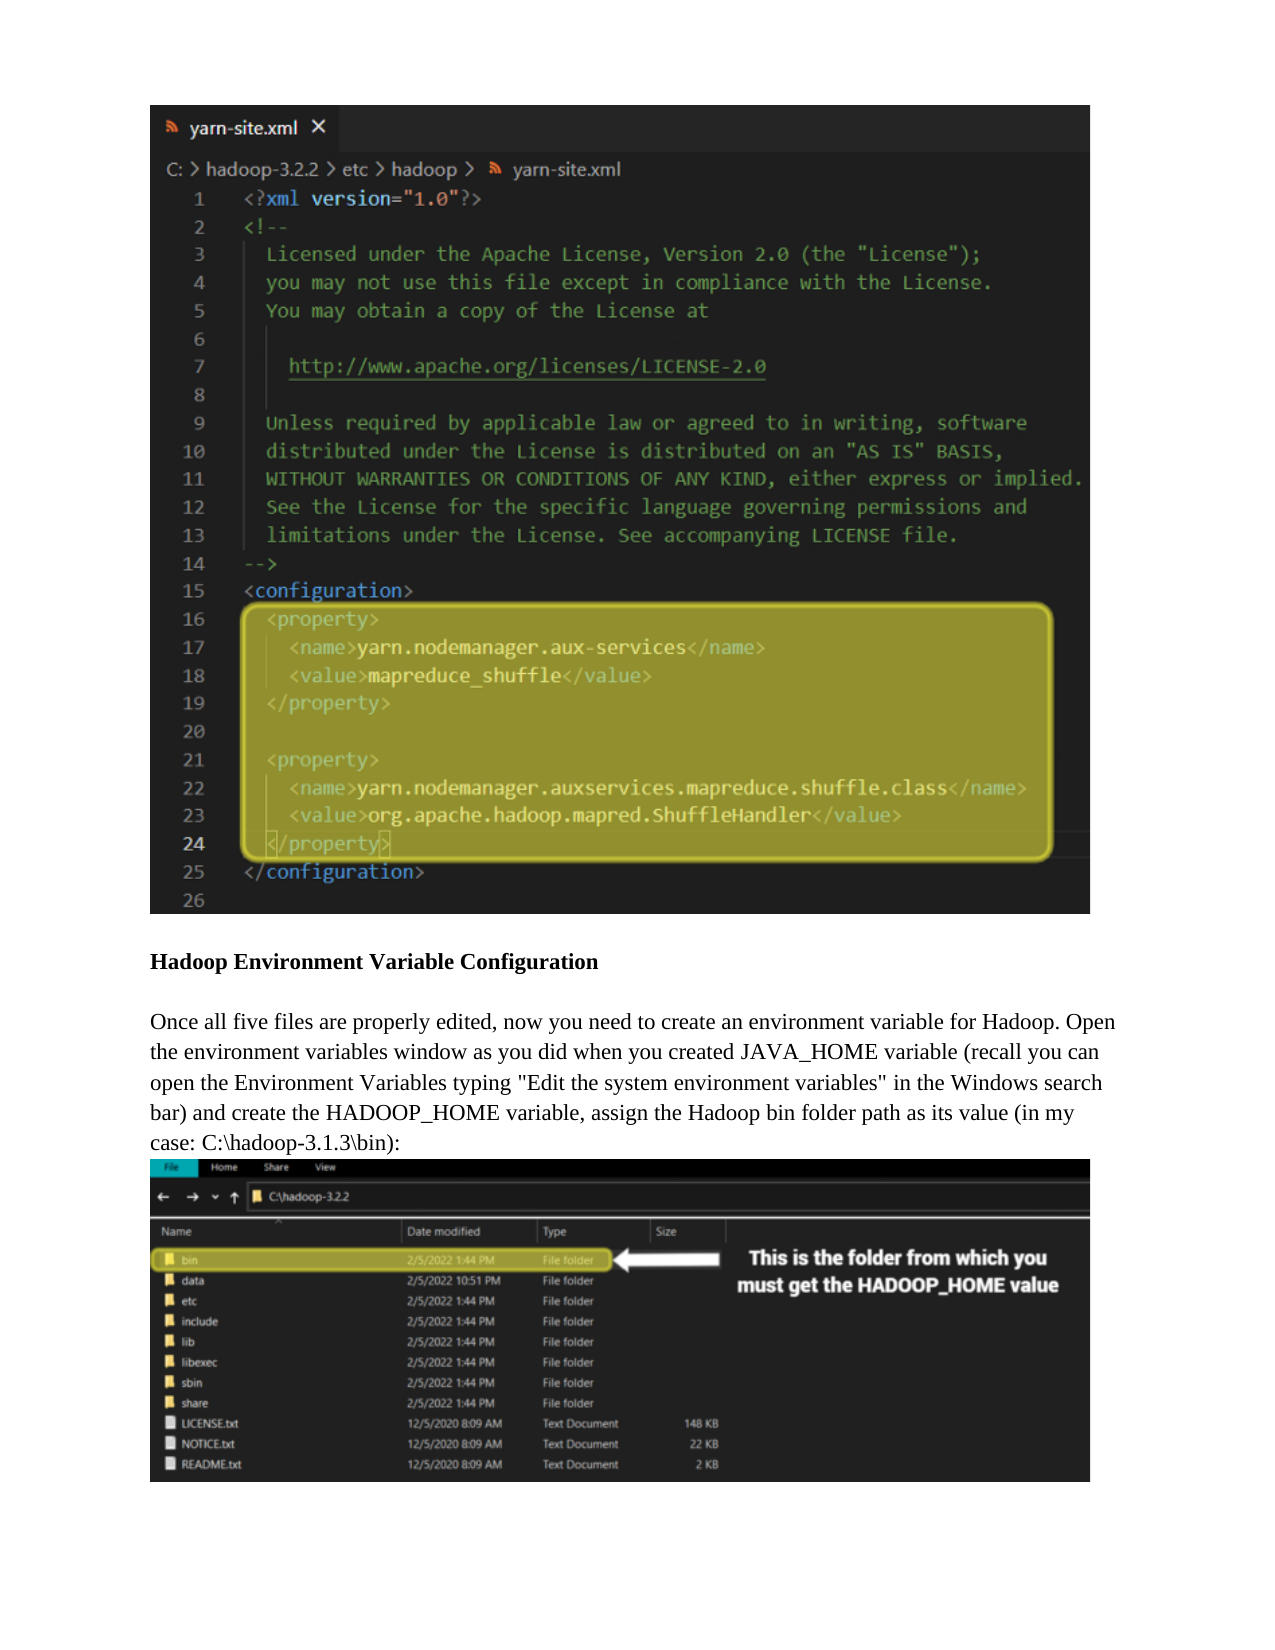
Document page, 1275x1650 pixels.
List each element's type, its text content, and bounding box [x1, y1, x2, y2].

picture [150, 105, 1091, 914]
text Once all five files are properly edited, now you need to create an environment variable for Hadoop. Open the environment variables window as you did when you created JAVA_HOME variable (recall you can open the Environment Variables typing "Edit the system environment variables" in the Windows search bar) and create the HADOOP_HOME variable, assign the Hadoop bin folder path as its value (in my case: C:\hadoop-3.1.3\bin): [150, 1008, 1125, 1155]
picture [150, 1159, 1091, 1482]
text Hadoop Environment Variable Configuration [150, 948, 1125, 974]
